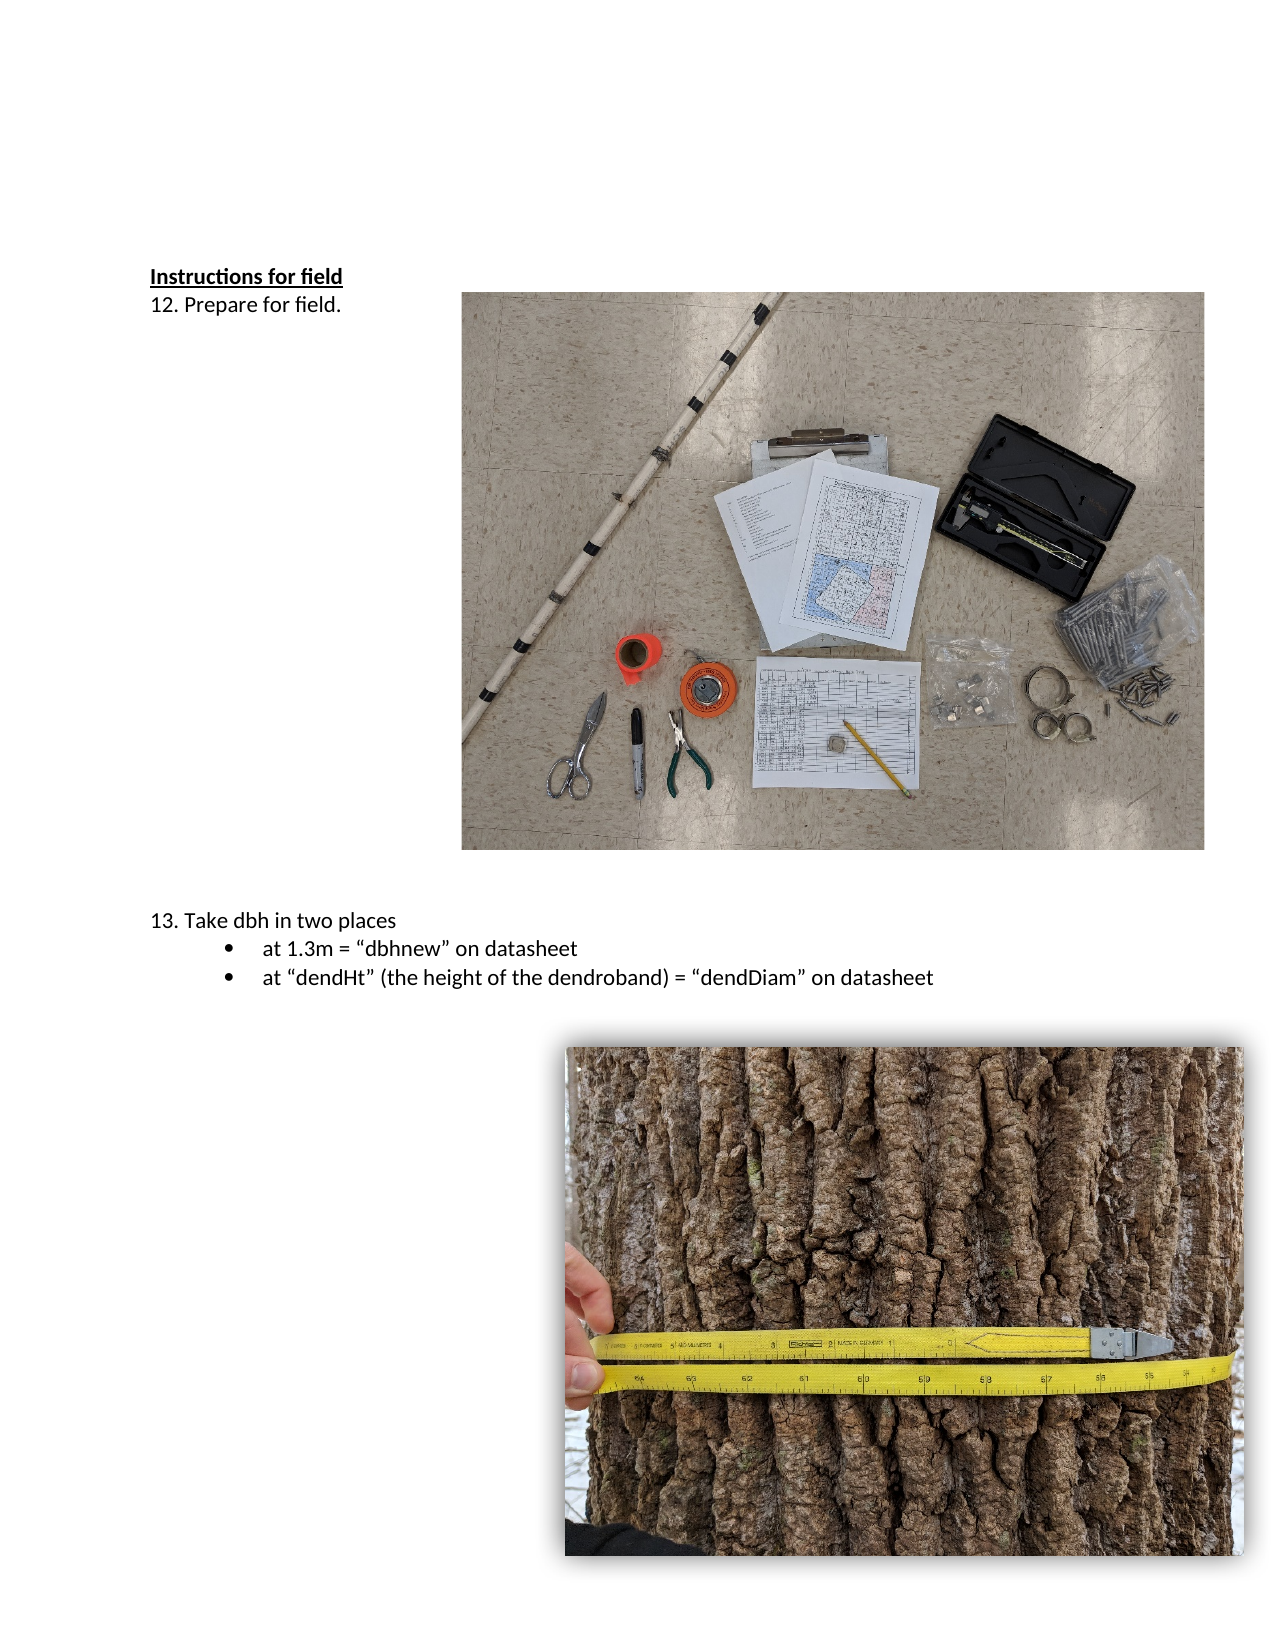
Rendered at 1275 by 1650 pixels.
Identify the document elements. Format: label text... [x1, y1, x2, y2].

text Instructions for field [150, 262, 1125, 290]
picture [565, 1047, 1244, 1556]
picture [461, 292, 1205, 850]
list at 1.3m = “dbhnew” on datasheet [225, 934, 1125, 963]
list at “dendHt” (the height of the dendroband) = “dendDiam” on datasheet [225, 963, 1125, 991]
text 13. Take dbh in two places [150, 907, 1125, 934]
text 12. Prepare for field. [150, 290, 1125, 318]
